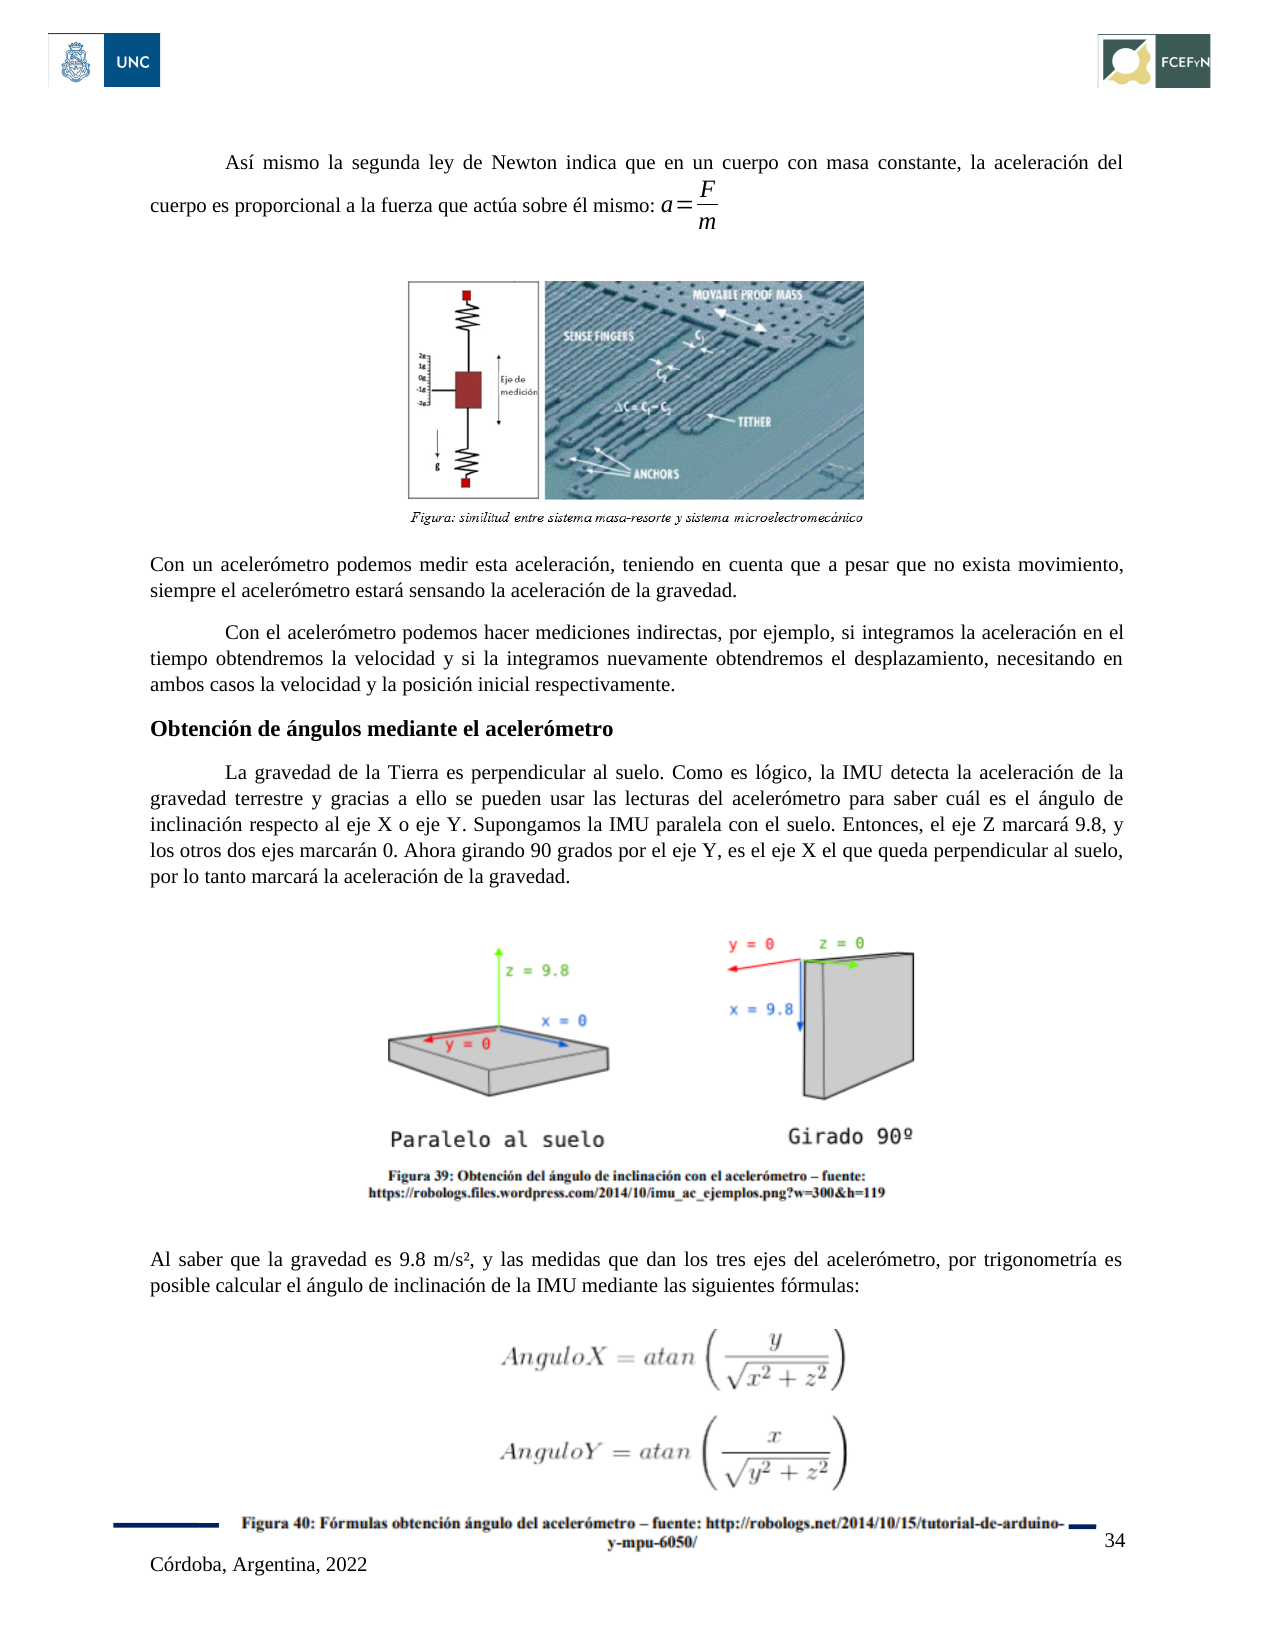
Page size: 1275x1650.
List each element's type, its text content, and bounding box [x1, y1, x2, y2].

text Con el acelerómetro podemos hacer mediciones indirectas, por ejemplo, si integramos la aceleración en el tiempo obtendremos la velocidad y si la integramos nuevamente obtendremos el desplazamiento, necesitando en ambos casos la velocidad y la posición inicial respectivamente. [150, 620, 1125, 696]
text La gravedad de la Tierra es perpendicular al suelo. Como es lógico, la IMU detecta la aceleración de la gravedad terrestre y gracias a ello se pueden usar las lecturas del acelerómetro para saber cuál es el ángulo de inclinación respecto al eje X o eje Y. Supongamos la IMU paralela con el suelo. Entonces, el eje Z marcará 9.8, y los otros dos ejes marcarán 0. Ahora girando 90 grados por el eje Y, es el eje X el que queda perpendicular al suelo, por lo tanto marcará la aceleración de la gravedad. [150, 760, 1125, 888]
picture [343, 919, 927, 1203]
text Así mismo la segunda ley de Newton indica que en un cuerpo con masa constante, la aceleración del cuerpo es proporcional a la fuerza que actúa sobre él mismo: [150, 150, 1125, 235]
text Con un acelerómetro podemos medir esta aceleración, teniendo en cuenta que a pesar que no exista movimiento, siempre el acelerómetro estará sensando la aceleración de la gravedad. [150, 552, 1125, 602]
picture [1097, 34, 1211, 88]
picture [393, 268, 874, 525]
text Obtención de ángulos mediante el acelerómetro [150, 715, 1125, 741]
text Al saber que la gravedad es 9.8 m/s², y las medidas que dan los tres ejes del acelerómetro, por trigonometría es posible calcular el ángulo de inclinación de la IMU mediante las siguientes fórmulas: [150, 1247, 1125, 1297]
picture [219, 1329, 1069, 1555]
picture [47, 33, 160, 87]
